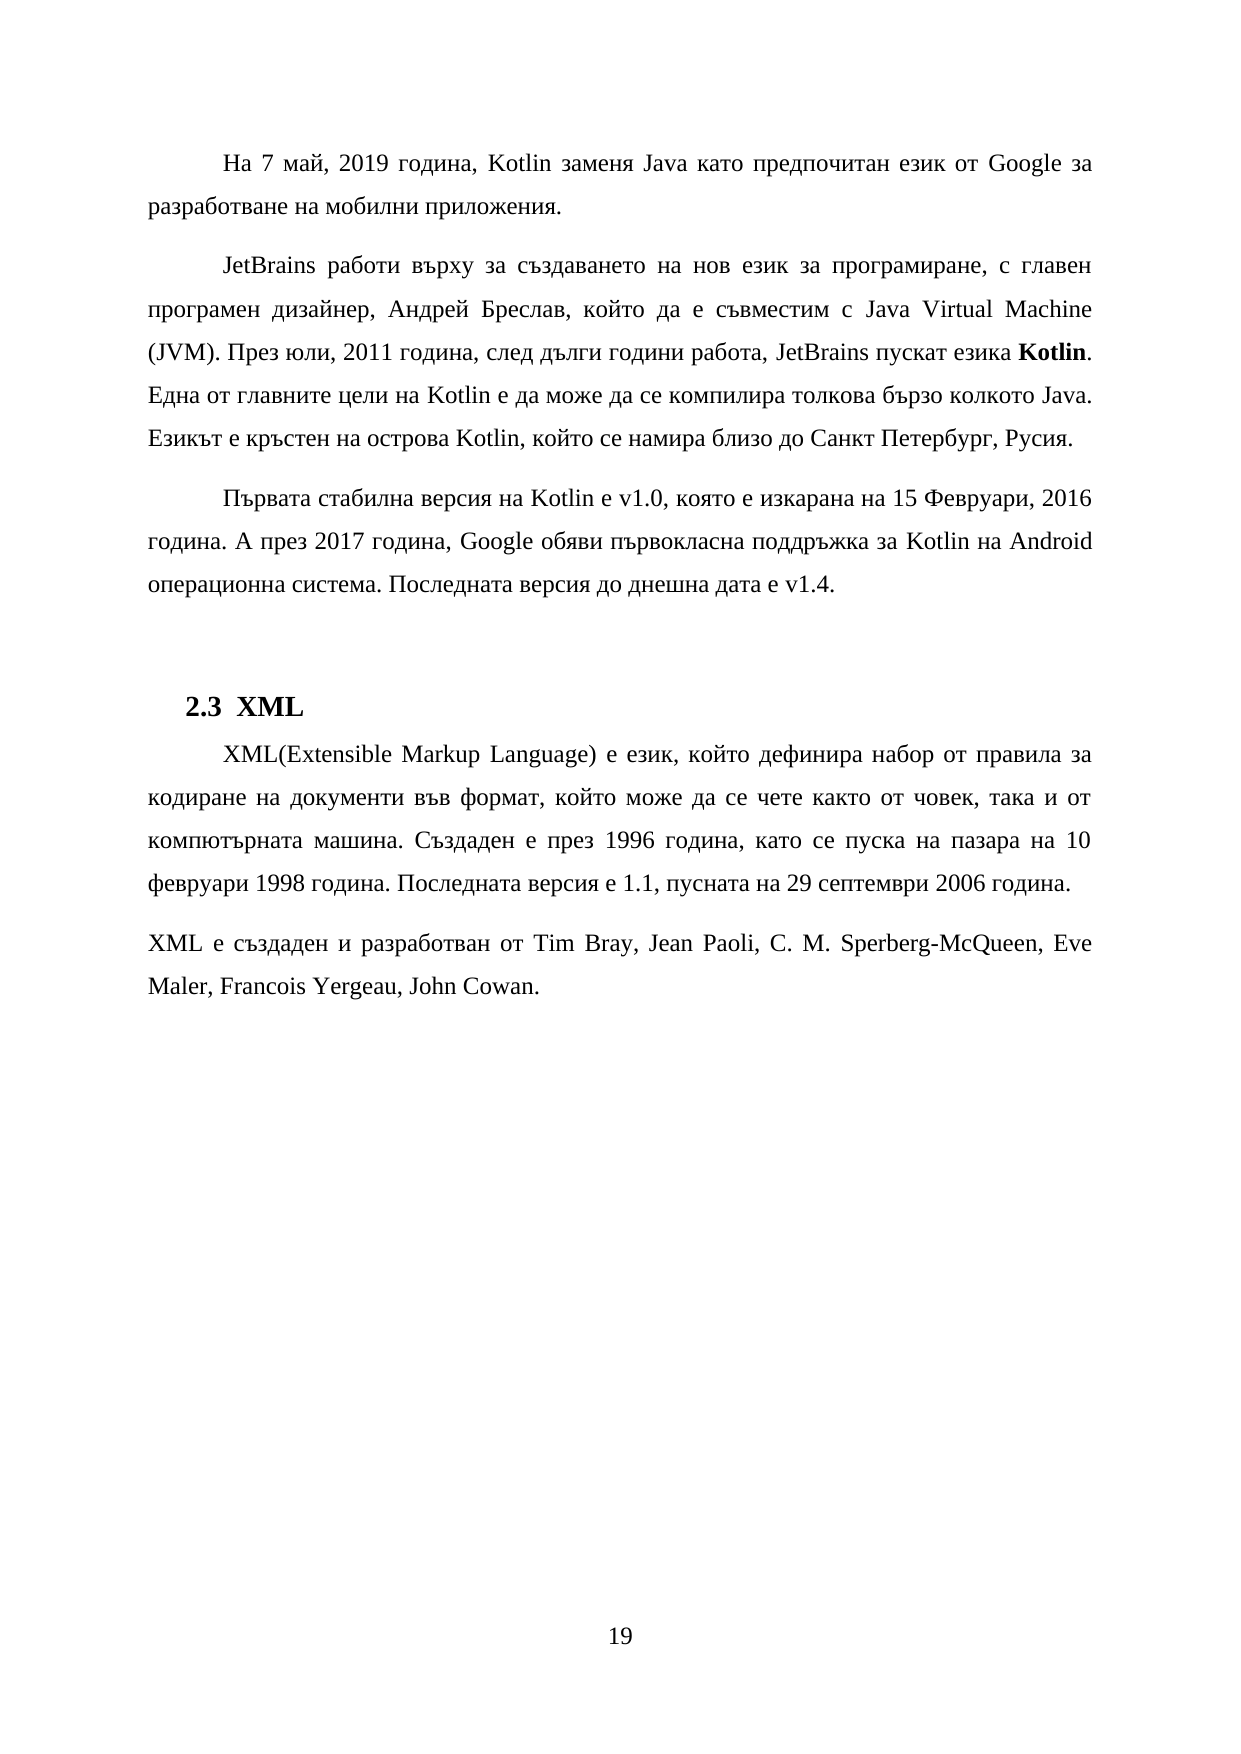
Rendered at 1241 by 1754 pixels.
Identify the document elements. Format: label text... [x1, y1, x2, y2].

subtitle XML [185, 689, 1092, 722]
text Първата стабилна версия на Kotlin e v1.0, която е изкарана на 15 Февруари, 2016 година. А през 2017 година, Google обяви първокласна поддръжка за Kotlin на Android операционна система. Последната версия до днешна дата е v1.4. [148, 483, 1092, 598]
text На 7 май, 2019 година, Kotlin заменя Java като предпочитан език от Google за разработване на мобилни приложения. [148, 148, 1092, 219]
text XML(Extensible Markup Language) е език, който дефинира набор от правила за кодиране на документи във формат, който може да се чете както от човек, така и от компютърната машина. Създаден е през 1996 година, като се пуска на пазара на 10 февруари 1998 година. Последната версия е 1.1, пусната на 29 септември 2006 година. [148, 739, 1092, 897]
text XML е създаден и разработван от Tim Bray, Jean Paoli, C. M. Sperberg-McQueen, Eve Maler, Francois Yergeau, John Cowan. [148, 928, 1092, 1000]
text JetBrains работи върху за създаването на нов език за програмиране, с главен програмен дизайнер, Андрей Бреслав, който да е съвместим с Java Virtual Machine (JVM). През юли, 2011 година, след дълги години работа, JetBrains пускат езика Kotlin. Една от главните цели на Kotlin е да може да се компилира толкова бързо колкото Java. Езикът е кръстен на острова Kotlin, който се намира близо до Санкт Петербург, Русия. [148, 251, 1092, 452]
